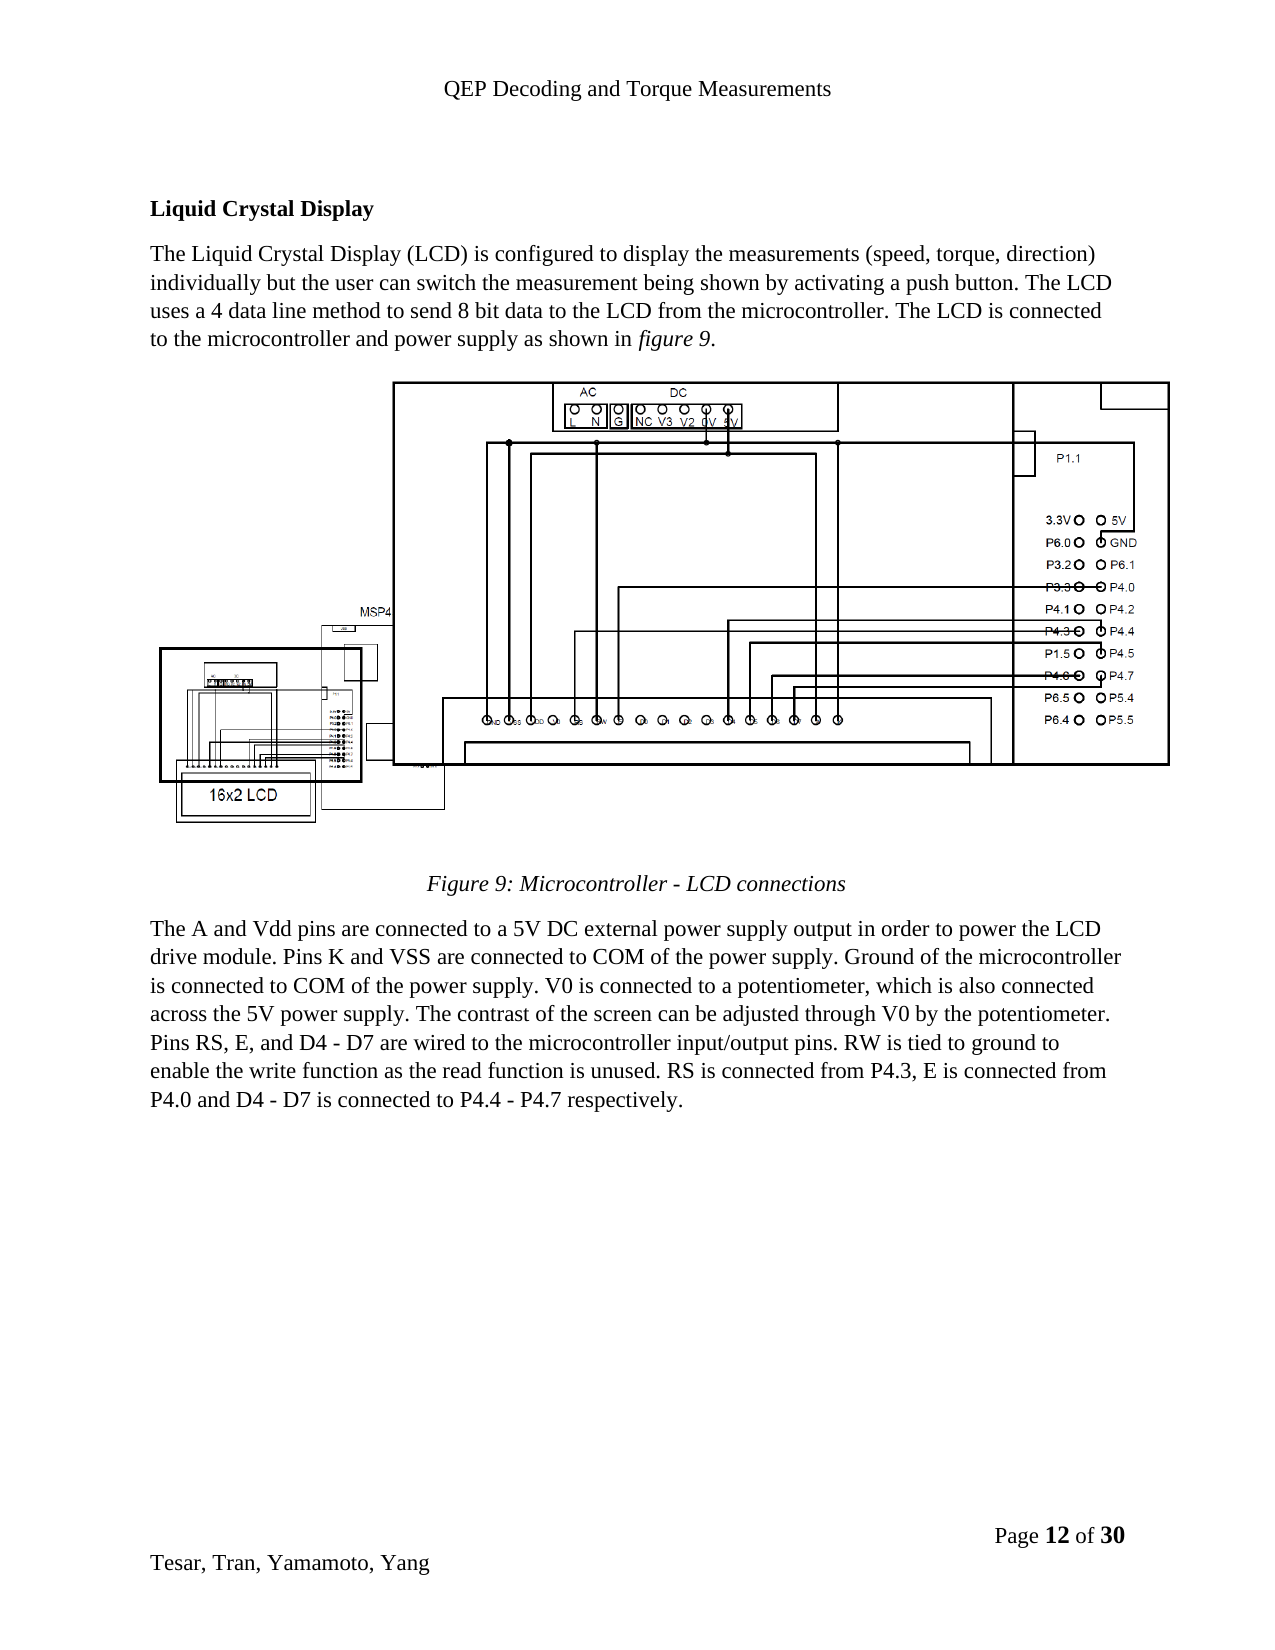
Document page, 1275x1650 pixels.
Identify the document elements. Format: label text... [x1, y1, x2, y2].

picture [150, 370, 1222, 852]
text Figure 9: Microcontroller - LCD connections [150, 870, 1125, 896]
text The Liquid Crystal Display (LCD) is configured to display the measurements (speed, torque, direction) individually but the user can switch the measurement being shown by activating a push button. The LCD uses a 4 data line method to send 8 bit data to the LCD from the microcontroller. The LCD is connected to the microcontroller and power supply as shown in figure 9. [150, 240, 1125, 352]
text The A and Vdd pins are connected to a 5V DC external power supply output in order to power the LCD drive module. Pins K and VSS are connected to COM of the power supply. Ground of the microcontroller is connected to COM of the power supply. V0 is connected to a potentiometer, which is also connected across the 5V power supply. The contrast of the screen can be adjusted through V0 by the potentiometer. Pins RS, E, and D4 - D7 are wired to the microcontroller input/output pins. RW is tied to ground to enable the write function as the read function is unused. RS is connected from P4.3, E is connected from P4.0 and D4 - D7 is connected to P4.4 - P4.7 respectively. [150, 915, 1125, 1112]
subtitle Liquid Crystal Display [150, 195, 1125, 221]
